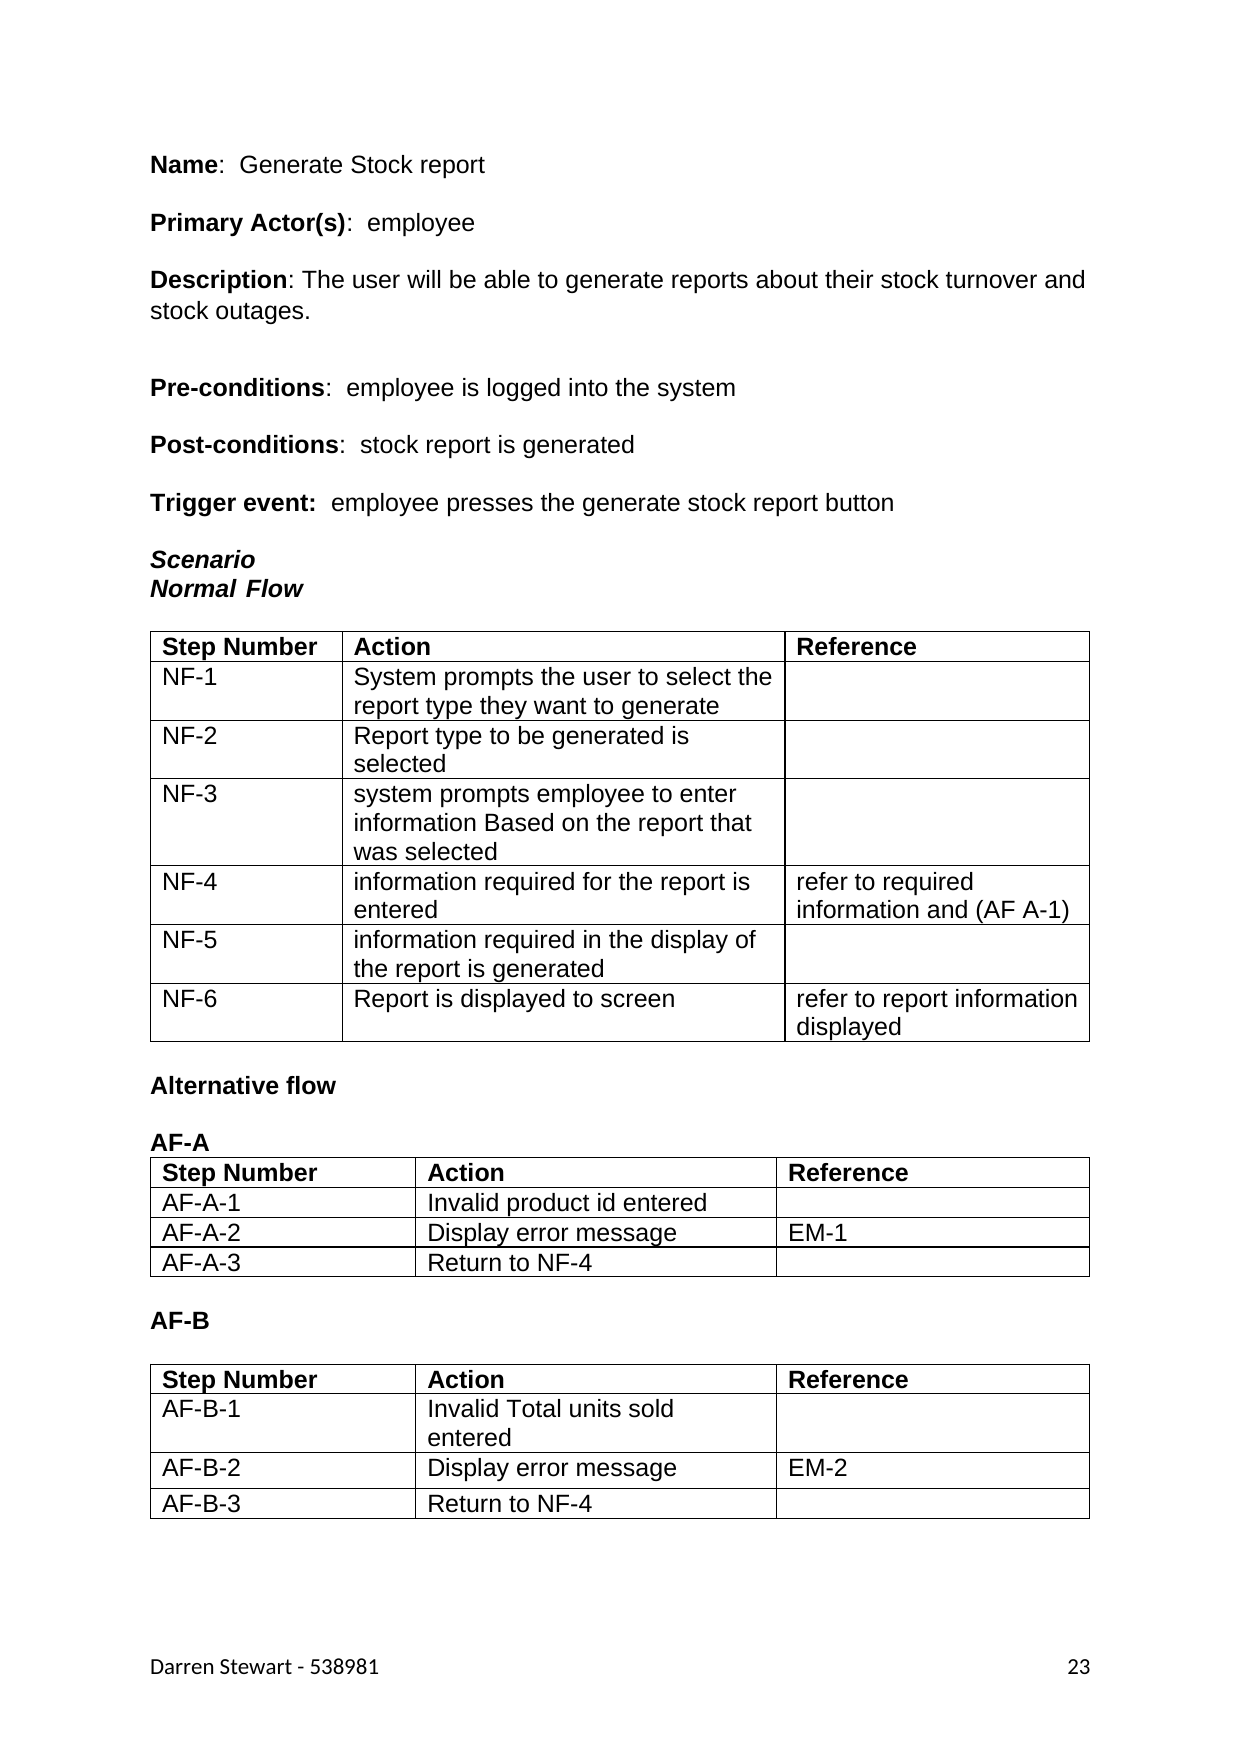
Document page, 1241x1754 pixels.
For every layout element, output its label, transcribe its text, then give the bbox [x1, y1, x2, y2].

text Trigger event: employee presses the generate stock report button [150, 487, 1090, 516]
table_header Reference [777, 1365, 1089, 1393]
table_cell [786, 662, 1089, 719]
text Name: Generate Stock report [150, 150, 1090, 179]
table_cell Display error message [416, 1218, 776, 1246]
table_cell Report type to be generated is selected [343, 721, 784, 778]
table_header Action [343, 632, 784, 661]
table_cell [786, 721, 1089, 778]
table_header Action [416, 1365, 776, 1393]
table_header Action [416, 1158, 776, 1187]
text Scenario [150, 545, 1090, 574]
table_cell EM-1 [777, 1218, 1089, 1246]
table_cell information required for the report is entered [343, 866, 784, 924]
table_cell [777, 1248, 1089, 1276]
text Description: The user will be able to generate reports about their stock turnover and stock outages. [150, 265, 1090, 325]
table_cell [786, 925, 1089, 982]
table_header Step Number [151, 1365, 415, 1393]
table_cell Return to NF-4 [416, 1248, 776, 1276]
table_cell NF-6 [151, 984, 342, 1041]
table_cell [786, 779, 1089, 865]
table_cell NF-4 [151, 866, 342, 924]
table_cell system prompts employee to enter information Based on the report that was selected [343, 779, 784, 865]
text Primary Actor(s): employee [150, 207, 1090, 236]
text Normal Flow [150, 574, 1090, 602]
table_header Reference [777, 1158, 1089, 1187]
table_cell AF-A-2 [151, 1218, 415, 1246]
table_cell NF-1 [151, 662, 342, 719]
table_cell refer to report information displayed [786, 984, 1089, 1041]
text Pre-conditions: employee is logged into the system [150, 372, 1090, 401]
table_cell [777, 1188, 1089, 1217]
table_header Step Number [151, 632, 342, 661]
table_cell information required in the display of the report is generated [343, 925, 784, 982]
table_cell Invalid Total units sold entered [416, 1394, 776, 1452]
table_cell AF-A-1 [151, 1188, 415, 1217]
table_cell AF-A-3 [151, 1248, 415, 1276]
table_cell [777, 1394, 1089, 1452]
table_cell AF-B-2 [151, 1453, 415, 1488]
table_cell Report is displayed to screen [343, 984, 784, 1041]
table_cell NF-5 [151, 925, 342, 982]
table_cell NF-2 [151, 721, 342, 778]
table_cell Return to NF-4 [416, 1489, 776, 1517]
table_cell AF-B-3 [151, 1489, 415, 1517]
text Post-conditions: stock report is generated [150, 430, 1090, 459]
text Alternative flow [150, 1071, 1090, 1099]
table_header Step Number [151, 1158, 415, 1187]
table_cell refer to required information and (AF A-1) [786, 866, 1089, 924]
table_header Reference [786, 632, 1089, 661]
text AF-A [150, 1128, 1090, 1157]
table_cell NF-3 [151, 779, 342, 865]
table_cell Display error message [416, 1453, 776, 1488]
table_cell [777, 1489, 1089, 1517]
text AF-B [150, 1306, 1090, 1335]
table_cell System prompts the user to select the report type they want to generate [343, 662, 784, 719]
table_cell EM-2 [777, 1453, 1089, 1488]
table_cell Invalid product id entered [416, 1188, 776, 1217]
table_cell AF-B-1 [151, 1394, 415, 1452]
